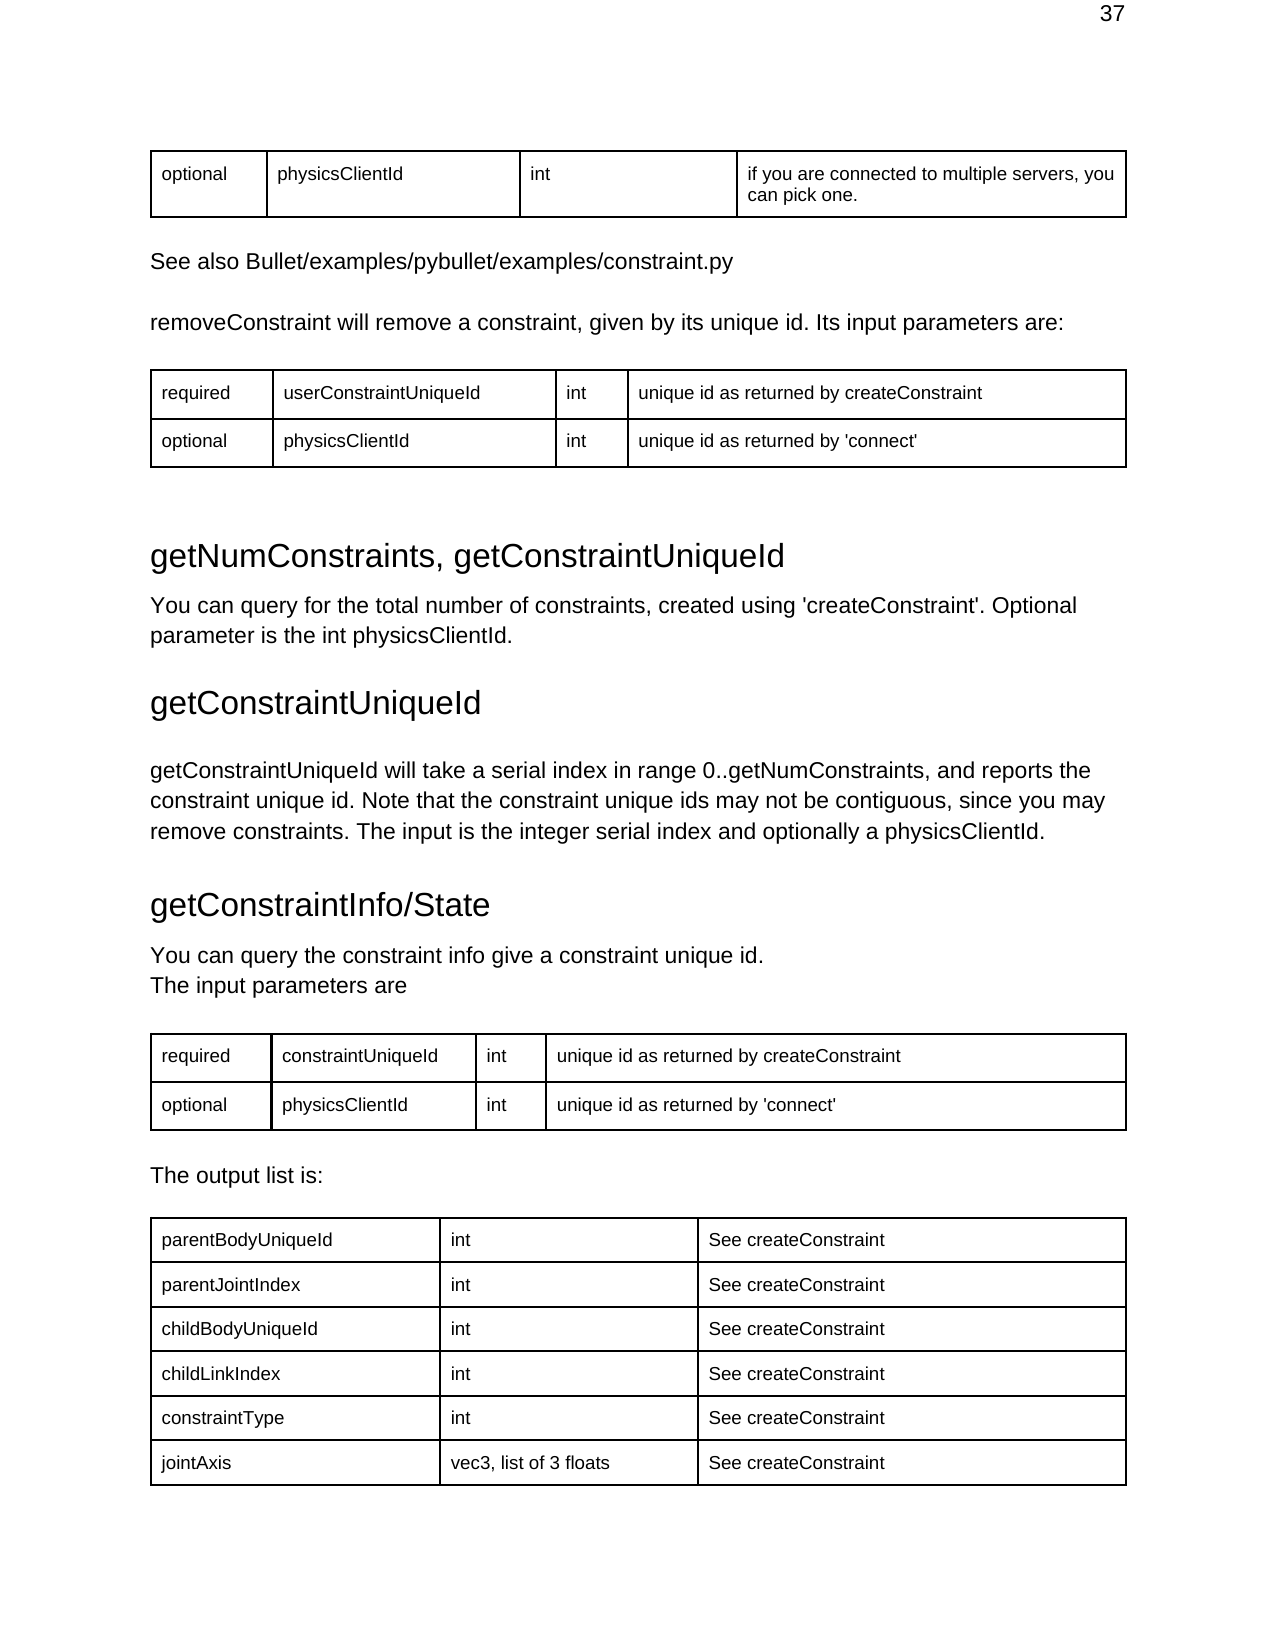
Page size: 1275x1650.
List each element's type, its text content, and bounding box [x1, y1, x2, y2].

table_cell optional [152, 152, 266, 216]
subtitle getConstraintInfo/State [150, 885, 1125, 924]
table_cell constraintType [152, 1397, 439, 1439]
table_cell int [441, 1263, 697, 1306]
text See also Bullet/examples/pybullet/examples/constraint.py [150, 248, 1125, 275]
table_header unique id as returned by createConstraint [629, 371, 1125, 417]
subtitle getNumConstraints, getConstraintUniqueId [150, 536, 1125, 574]
table_cell childLinkIndex [152, 1352, 439, 1394]
text The input parameters are [150, 972, 1125, 999]
table_cell See createConstraint [699, 1263, 1125, 1306]
table_cell int [477, 1083, 545, 1129]
table_header See createConstraint [699, 1219, 1125, 1261]
table_header required [152, 371, 272, 417]
table_header required [152, 1035, 270, 1081]
table_header unique id as returned by createConstraint [547, 1035, 1125, 1081]
text getConstraintUniqueId [150, 683, 1125, 721]
table_cell physicsClientId [268, 152, 519, 216]
table_cell int [557, 420, 627, 466]
table_cell optional [152, 420, 272, 466]
text removeConstraint will remove a constraint, given by its unique id. Its input parameters are: [150, 309, 1125, 335]
table_cell See createConstraint [699, 1352, 1125, 1394]
table_cell See createConstraint [699, 1397, 1125, 1439]
table_cell unique id as returned by 'connect' [547, 1083, 1125, 1129]
table_header constraintUniqueId [273, 1035, 475, 1081]
text You can query the constraint info give a constraint unique id. [150, 942, 1125, 968]
text getConstraintUniqueId will take a serial index in range 0..getNumConstraints, and reports the constraint unique id. Note that the constraint unique ids may not be contiguous, since you may remove constraints. The input is the integer serial index and optionally a physicsClientId. [150, 757, 1125, 844]
table_header int [557, 371, 627, 417]
table_cell unique id as returned by 'connect' [629, 420, 1125, 466]
table_cell if you are connected to multiple servers, you can pick one. [738, 152, 1125, 216]
table_header int [441, 1219, 697, 1261]
table_header parentBodyUniqueId [152, 1219, 439, 1261]
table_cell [699, 1441, 1125, 1483]
table_header int [477, 1035, 545, 1081]
table_cell jointAxis [152, 1441, 439, 1483]
table_cell physicsClientId [273, 1083, 475, 1129]
table_cell See createConstraint [699, 1308, 1125, 1350]
table_cell int [521, 152, 736, 216]
table_cell parentJointIndex [152, 1263, 439, 1306]
table_header userConstraintUniqueId [274, 371, 555, 417]
text You can query for the total number of constraints, created using 'createConstraint'. Optional parameter is the int physicsClientId. [150, 592, 1125, 649]
table_cell int [441, 1397, 697, 1439]
table_cell childBodyUniqueId [152, 1308, 439, 1350]
table_cell int [441, 1308, 697, 1350]
table_cell optional [152, 1083, 270, 1129]
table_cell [441, 1441, 697, 1483]
table_cell physicsClientId [274, 420, 555, 466]
table_cell int [441, 1352, 697, 1394]
text The output list is: [150, 1162, 1125, 1188]
